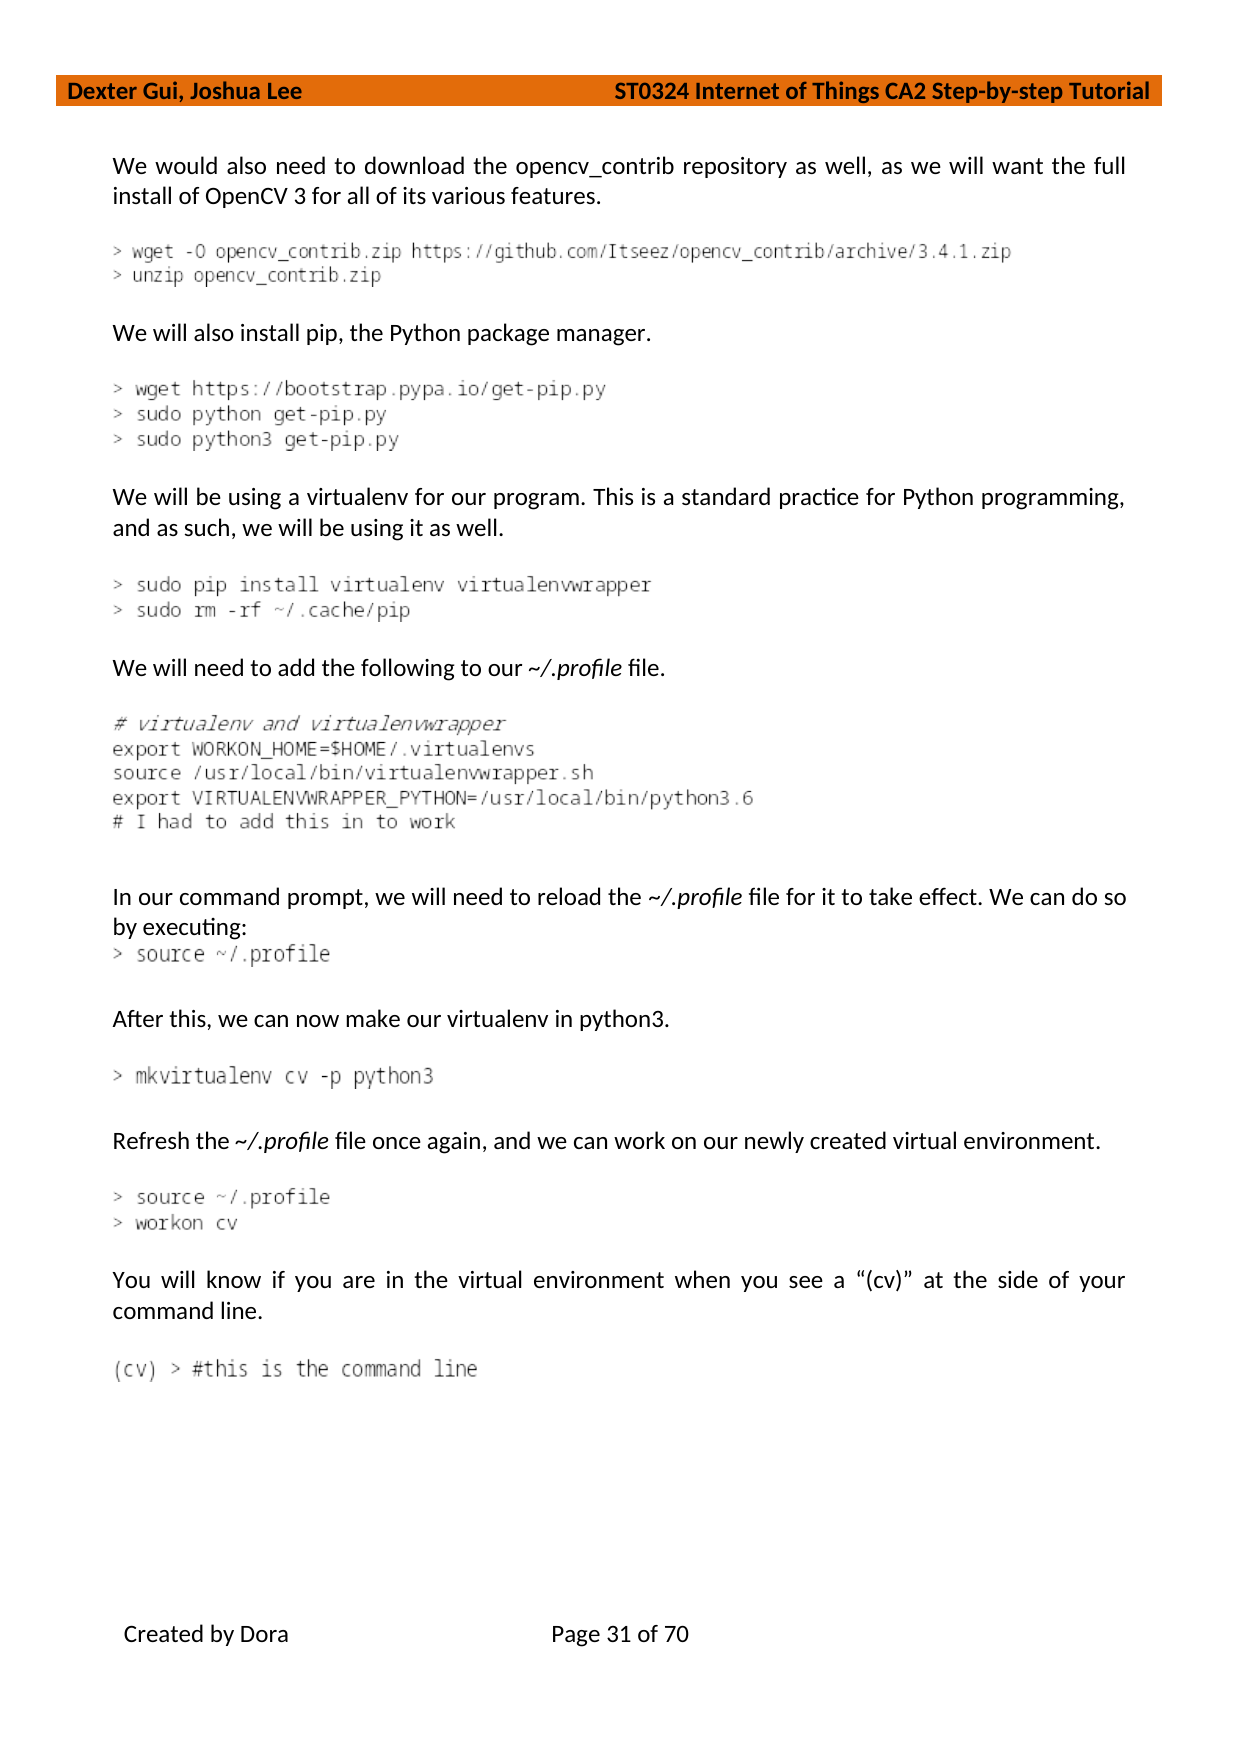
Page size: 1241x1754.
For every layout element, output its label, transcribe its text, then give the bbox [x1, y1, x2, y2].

text We will be using a virtualenv for our program. This is a standard practice for Python programming, and as such, we will be using it as well. [112, 482, 1128, 543]
text You will know if you are in the virtual environment when you see a “(cv)” at the side of your command line. [112, 1265, 1128, 1326]
text We would also need to download the opencv_contrib repository as well, as we will want the full install of OpenCV 3 for all of its various features. [112, 150, 1128, 211]
text After this, we can now make our virtualenv in python3. [112, 1003, 1128, 1033]
text We will also install pip, the Python package manager. [112, 317, 1128, 347]
text Refresh the ~/.profile file once again, and we can work on our newly created virtual environment. [112, 1125, 1128, 1155]
text We will need to add the following to our ~/.profile file. [112, 652, 1128, 682]
text In our command prompt, we will need to reload the ~/.profile file for it to take effect. We can do so by executing: [112, 881, 1128, 942]
